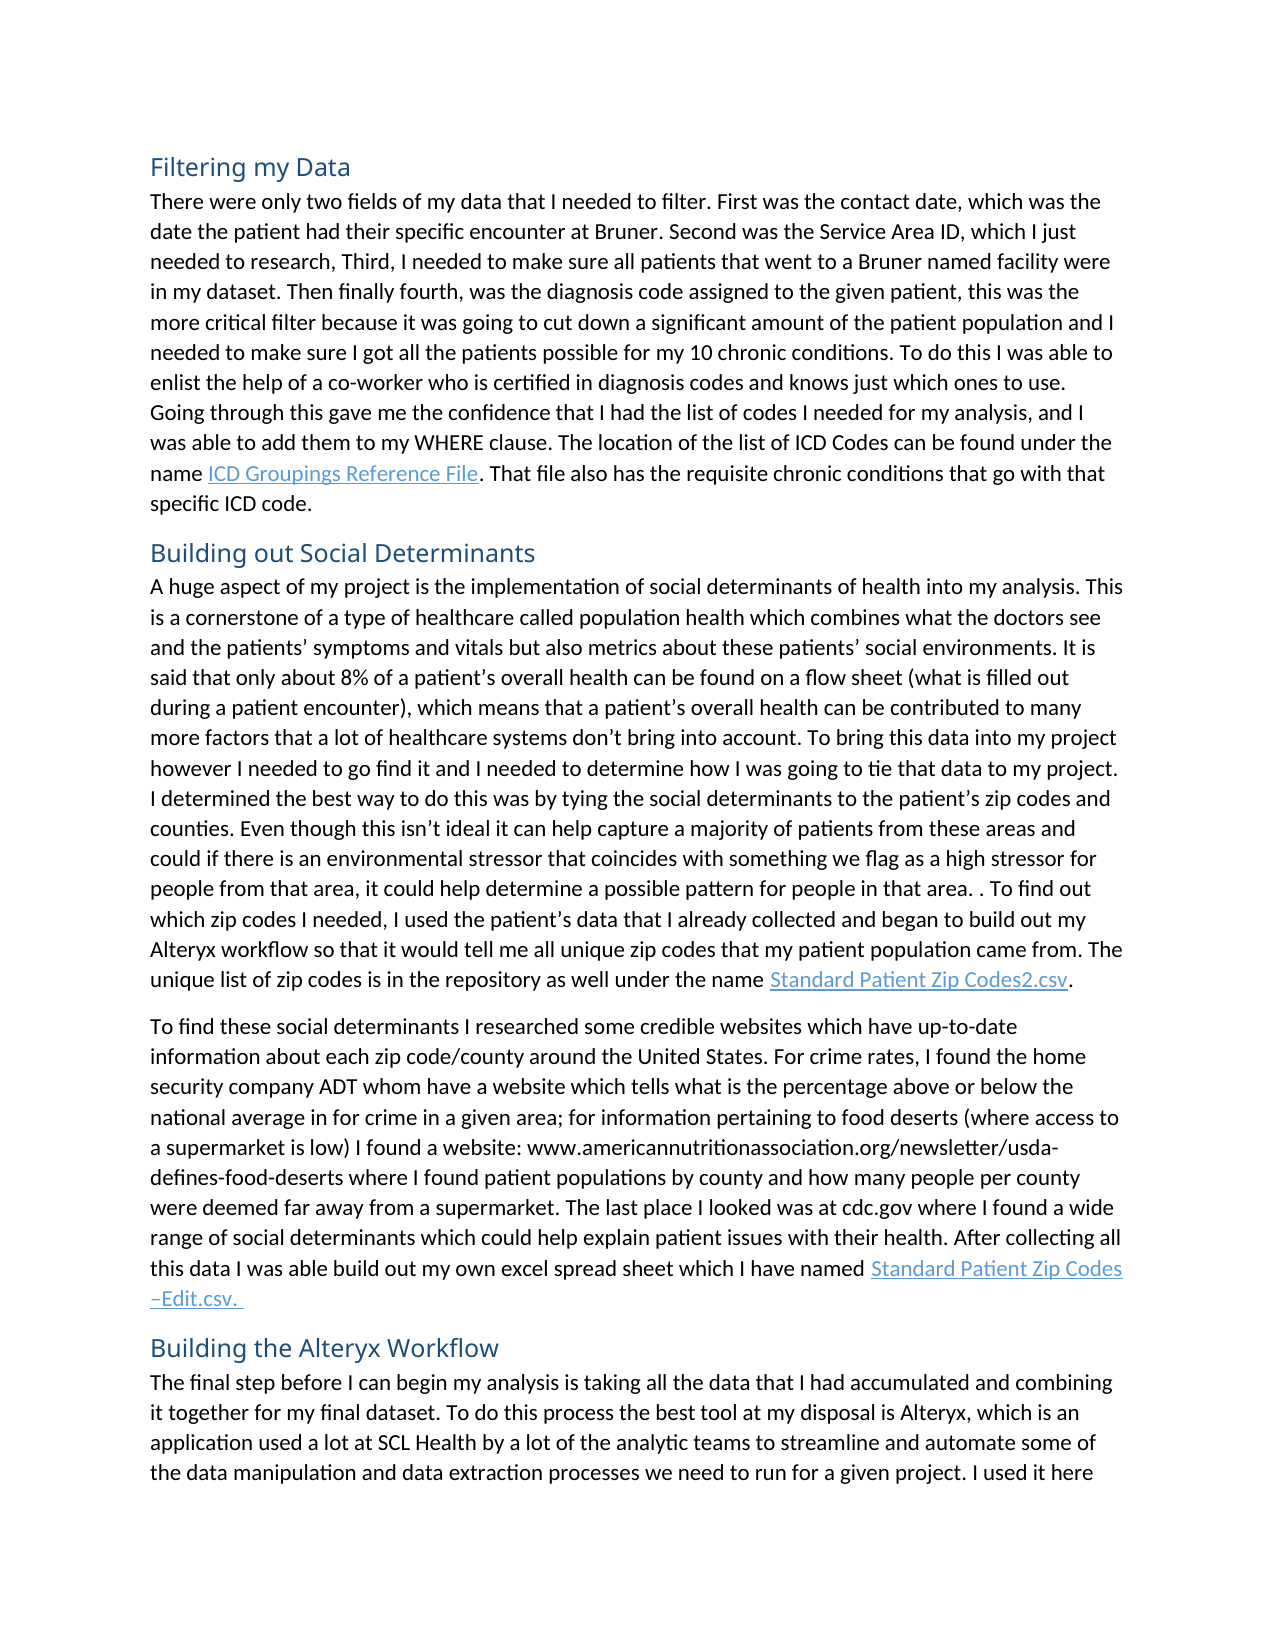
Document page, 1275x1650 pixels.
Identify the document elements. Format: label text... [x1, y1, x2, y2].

text There were only two fields of my data that I needed to filter. First was the contact date, which was the date the patient had their specific encounter at Bruner. Second was the Service Area ID, which I just needed to research, Third, I needed to make sure all patients that went to a Bruner named facility were in my dataset. Then finally fourth, was the diagnosis code assigned to the given patient, this was the more critical filter because it was going to cut down a significant amount of the patient population and I needed to make sure I got all the patients possible for my 10 chronic conditions. To do this I was able to enlist the help of a co-worker who is certified in diagnosis codes and knows just which ones to use. Going through this gave me the confidence that I had the list of codes I needed for my analysis, and I was able to add them to my WHERE clause. The location of the list of ICD Codes can be found under the name ICD Groupings Reference File. That file also has the requisite chronic conditions that go with that specific ICD code. [150, 187, 1125, 517]
subtitle Filtering my Data [150, 150, 1125, 184]
text To find these social determinants I researched some credible websites which have up-to-date information about each zip code/county around the United States. For crime rates, I found the home security company ADT whom have a website which tells what is the percentage above or below the national average in for crime in a given area; for information pertaining to food deserts (where access to a supermarket is low) I found a website: www.americannutritionassociation.org/newsletter/usda-defines-food-deserts where I found patient populations by county and how many people per county were deemed far away from a supermarket. The last place I looked was at cdc.gov where I found a wide range of social determinants which could help explain patient issues with their health. After collecting all this data I was able build out my own excel spread sheet which I have named Standard Patient Zip Codes –Edit.csv. [150, 1012, 1125, 1312]
subtitle Building the Alteryx Workflow [150, 1331, 1125, 1365]
text A huge aspect of my project is the implementation of social determinants of health into my analysis. This is a cornerstone of a type of healthcare called population health which combines what the doctors see and the patients’ symptoms and vitals but also metrics about these patients’ social environments. It is said that only about 8% of a patient’s overall health can be found on a flow sheet (what is filled out during a patient encounter), which means that a patient’s overall health can be contributed to many more factors that a lot of healthcare systems don’t bring into account. To bring this data into my project however I needed to go find it and I needed to determine how I was going to tie that data to my project. I determined the best way to do this was by tying the social determinants to the patient’s zip codes and counties. Even though this isn’t ideal it can help capture a majority of patients from these areas and could if there is an environmental stressor that coincides with something we flag as a high stressor for people from that area, it could help determine a possible pattern for people in that area. . To find out which zip codes I needed, I used the patient’s data that I already collected and began to build out my Alteryx workflow so that it would tell me all unique zip codes that my patient population came from. The unique list of zip codes is in the repository as well under the name Standard Patient Zip Codes2.csv. [150, 572, 1125, 993]
subtitle Building out Social Determinants [150, 536, 1125, 570]
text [150, 1368, 1125, 1486]
